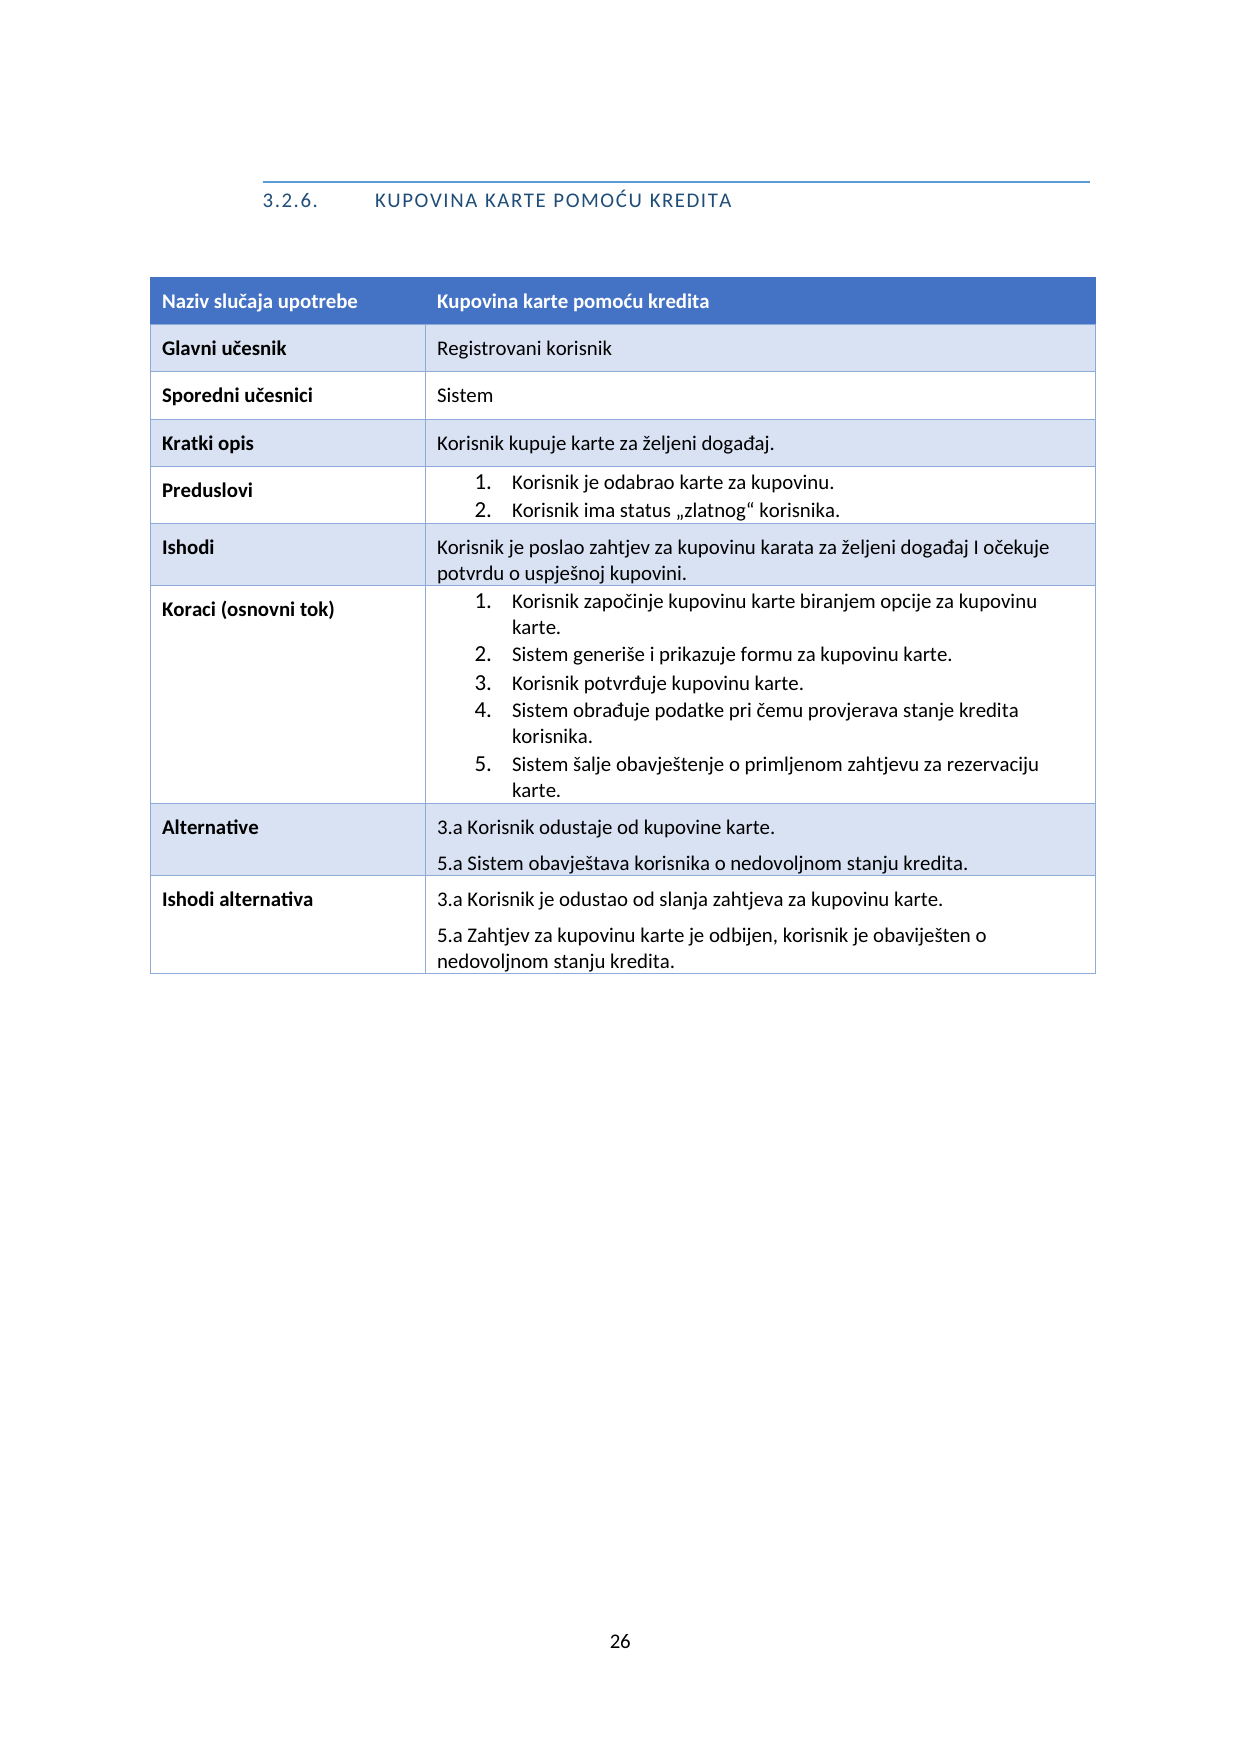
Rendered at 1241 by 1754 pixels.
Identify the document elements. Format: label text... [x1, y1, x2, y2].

table_cell Kratki opis [151, 420, 425, 466]
table_cell Sistem [426, 372, 1095, 418]
table_cell Preduslovi [151, 467, 425, 523]
subtitle Kupovina karte pomoću kredita [262, 182, 1090, 212]
table_cell Korisnik je odabrao karte za kupovinu. Korisnik ima status „zlatnog“ korisnika. [426, 467, 1095, 523]
table_cell 3.a Korisnik je odustao od slanja zahtjeva za kupovinu karte. 5.a Zahtjev za kupovinu karte je odbijen, korisnik je obaviješten o nedovoljnom stanju kredita. [426, 876, 1095, 973]
table_cell Sporedni učesnici [151, 372, 425, 418]
table_cell Korisnik započinje kupovinu karte biranjem opcije za kupovinu karte. Sistem generiše i prikazuje formu za kupovinu karte. Korisnik potvrđuje kupovinu karte. Sistem obrađuje podatke pri čemu provjerava stanje kredita korisnika. Sistem šalje obavještenje o primljenom zahtjevu za rezervaciju karte. [426, 586, 1095, 802]
table_cell Ishodi alternativa [151, 876, 425, 973]
table_cell Korisnik je poslao zahtjev za kupovinu karata za željeni događaj I očekuje potvrdu o uspješnoj kupovini. [426, 524, 1095, 585]
table_header Naziv slučaja upotrebe [151, 278, 425, 324]
table_header Kupovina karte pomoću kredita [426, 278, 1095, 324]
table_cell 3.a Korisnik odustaje od kupovine karte. 5.a Sistem obavještava korisnika o nedovoljnom stanju kredita. [426, 804, 1095, 875]
table_cell Korisnik kupuje karte za željeni događaj. [426, 420, 1095, 466]
table_cell Registrovani korisnik [426, 325, 1095, 371]
table_cell Koraci (osnovni tok) [151, 586, 425, 802]
table_cell Alternative [151, 804, 425, 875]
table_cell Ishodi [151, 524, 425, 585]
table_cell Glavni učesnik [151, 325, 425, 371]
